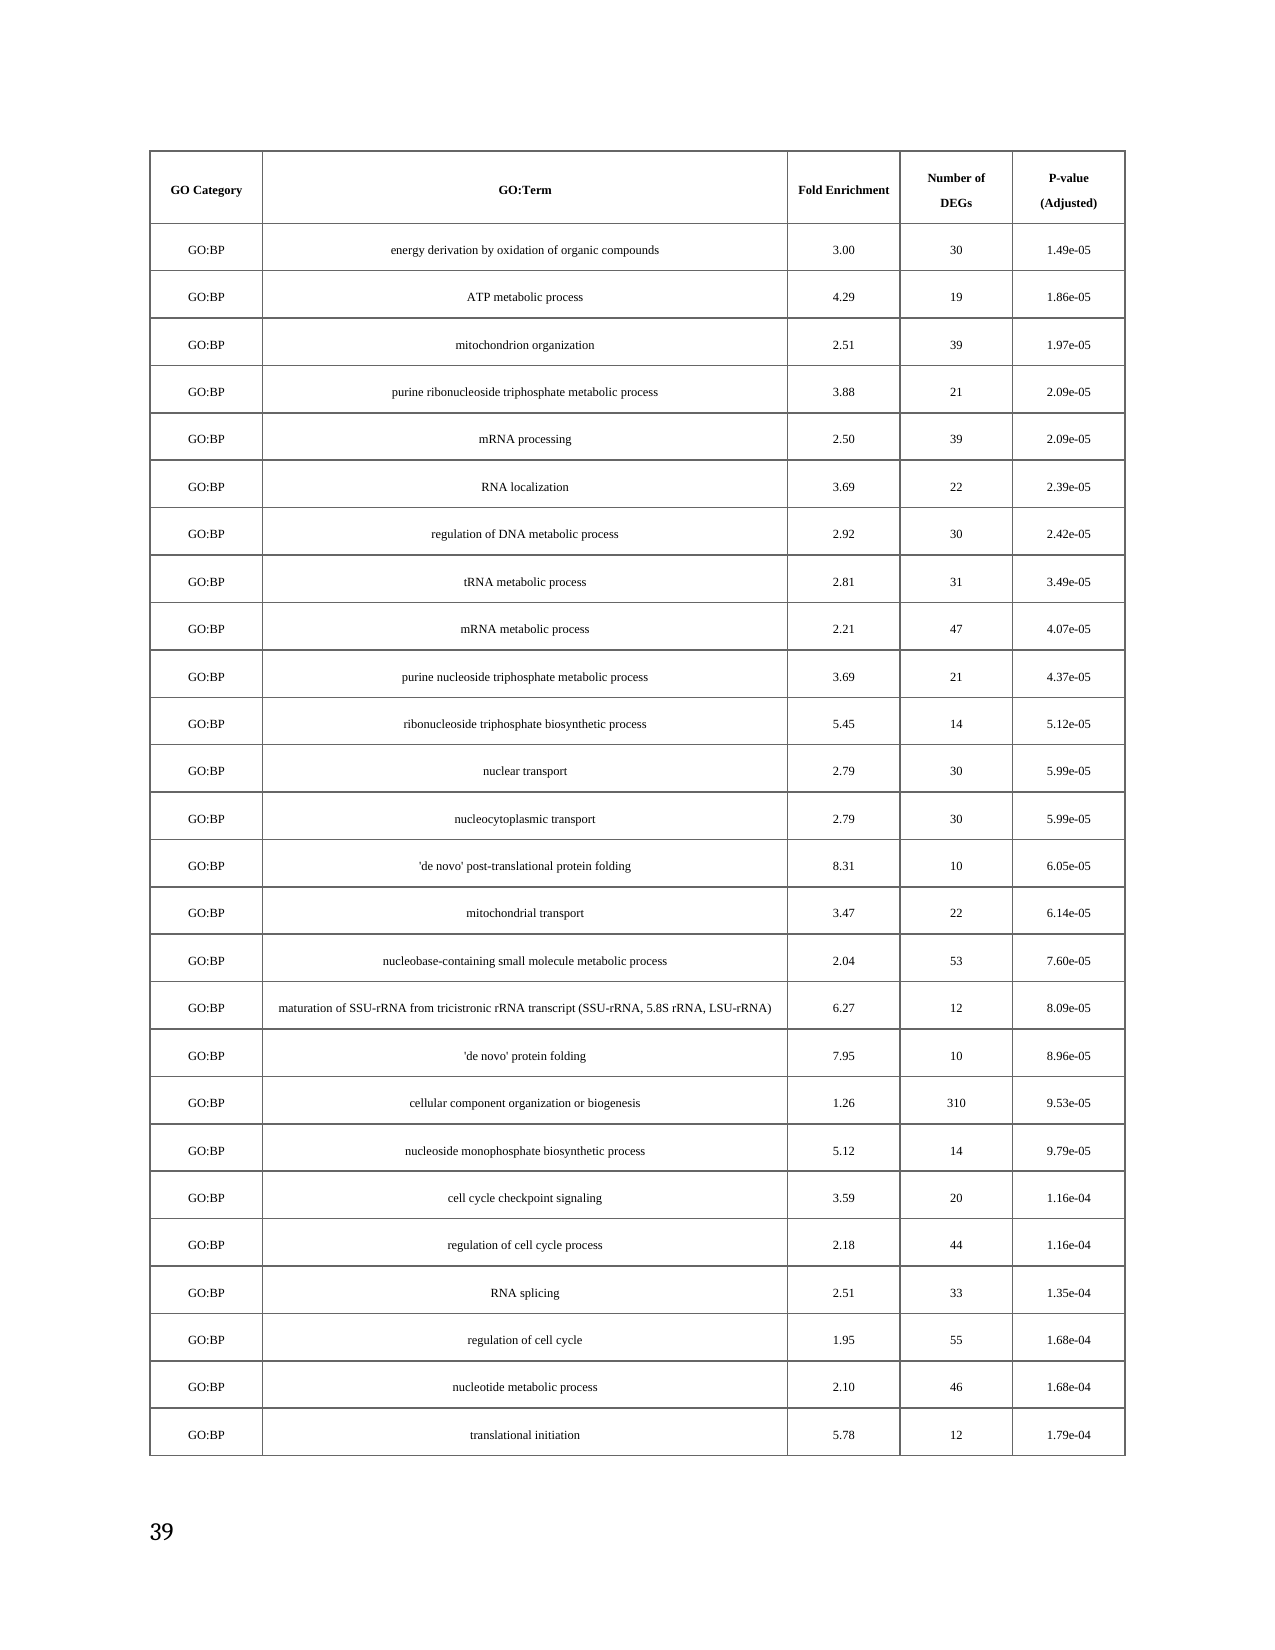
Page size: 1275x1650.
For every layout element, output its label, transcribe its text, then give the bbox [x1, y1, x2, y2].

table_cell GO:BP [151, 1219, 262, 1265]
table_cell 2.10 [788, 1362, 899, 1407]
table_cell 3.69 [788, 651, 899, 696]
table_cell GO:BP [151, 556, 262, 602]
table_cell GO:BP [151, 745, 262, 791]
table_cell GO:BP [151, 508, 262, 554]
table_cell 4.37e-05 [1013, 651, 1124, 696]
table_cell mRNA processing [263, 414, 787, 459]
table_header P-value (Adjusted) [1013, 152, 1124, 222]
table_cell 1.79e-04 [1013, 1409, 1124, 1455]
table_cell 55 [901, 1314, 1012, 1360]
table_cell ATP metabolic process [263, 271, 787, 317]
table_cell 9.53e-05 [1013, 1077, 1124, 1123]
table_cell GO:BP [151, 366, 262, 412]
table_cell 3.00 [788, 224, 899, 270]
table_cell cellular component organization or biogenesis [263, 1077, 787, 1123]
table_cell 5.12 [788, 1125, 899, 1170]
table_cell GO:BP [151, 319, 262, 364]
table_cell 10 [901, 1030, 1012, 1076]
table_cell 4.07e-05 [1013, 603, 1124, 649]
table_cell GO:BP [151, 935, 262, 981]
table_cell 2.51 [788, 319, 899, 364]
table_cell 10 [901, 840, 1012, 886]
table_cell 5.99e-05 [1013, 793, 1124, 838]
table_cell GO:BP [151, 1077, 262, 1123]
table_cell 44 [901, 1219, 1012, 1265]
table_cell GO:BP [151, 698, 262, 744]
table_cell 19 [901, 271, 1012, 317]
table_cell 2.09e-05 [1013, 366, 1124, 412]
table_cell 30 [901, 745, 1012, 791]
table_header Fold Enrichment [788, 152, 899, 222]
table_cell 2.18 [788, 1219, 899, 1265]
table_cell GO:BP [151, 888, 262, 933]
table_cell GO:BP [151, 793, 262, 838]
table_cell 5.99e-05 [1013, 745, 1124, 791]
table_cell 2.50 [788, 414, 899, 459]
table_cell GO:BP [151, 1172, 262, 1218]
table_cell 22 [901, 888, 1012, 933]
table_header GO Category [151, 152, 262, 222]
table_cell mitochondrial transport [263, 888, 787, 933]
table_cell 3.49e-05 [1013, 556, 1124, 602]
table_cell 5.12e-05 [1013, 698, 1124, 744]
table_cell nuclear transport [263, 745, 787, 791]
table_cell 2.51 [788, 1267, 899, 1312]
table_cell 30 [901, 793, 1012, 838]
table_cell GO:BP [151, 271, 262, 317]
table_cell maturation of SSU-rRNA from tricistronic rRNA transcript (SSU-rRNA, 5.8S rRNA, LSU-rRNA) [263, 982, 787, 1028]
table_cell 53 [901, 935, 1012, 981]
table_cell cell cycle checkpoint signaling [263, 1172, 787, 1218]
table_cell ribonucleoside triphosphate biosynthetic process [263, 698, 787, 744]
table_cell 1.35e-04 [1013, 1267, 1124, 1312]
table_cell 2.81 [788, 556, 899, 602]
table_cell nucleoside monophosphate biosynthetic process [263, 1125, 787, 1170]
table_cell 33 [901, 1267, 1012, 1312]
table_header GO:Term [263, 152, 787, 222]
table_cell 2.04 [788, 935, 899, 981]
table_cell GO:BP [151, 1362, 262, 1407]
table_cell 1.49e-05 [1013, 224, 1124, 270]
table_cell regulation of cell cycle process [263, 1219, 787, 1265]
table_cell GO:BP [151, 1030, 262, 1076]
table_cell 1.86e-05 [1013, 271, 1124, 317]
table_cell energy derivation by oxidation of organic compounds [263, 224, 787, 270]
table_cell nucleocytoplasmic transport [263, 793, 787, 838]
table_cell 1.68e-04 [1013, 1362, 1124, 1407]
table_cell 6.27 [788, 982, 899, 1028]
table_cell 'de novo' protein folding [263, 1030, 787, 1076]
table_cell 3.47 [788, 888, 899, 933]
table_cell 47 [901, 603, 1012, 649]
table_cell 22 [901, 461, 1012, 507]
table_cell 1.68e-04 [1013, 1314, 1124, 1360]
table_cell RNA splicing [263, 1267, 787, 1312]
table_cell nucleobase-containing small molecule metabolic process [263, 935, 787, 981]
table_cell regulation of DNA metabolic process [263, 508, 787, 554]
table_cell 3.59 [788, 1172, 899, 1218]
table_cell GO:BP [151, 603, 262, 649]
table_cell 39 [901, 414, 1012, 459]
table_cell GO:BP [151, 840, 262, 886]
table_cell 7.60e-05 [1013, 935, 1124, 981]
table_cell 310 [901, 1077, 1012, 1123]
table_cell GO:BP [151, 224, 262, 270]
table_cell 46 [901, 1362, 1012, 1407]
table_cell 2.09e-05 [1013, 414, 1124, 459]
table_cell 12 [901, 982, 1012, 1028]
table_cell 8.09e-05 [1013, 982, 1124, 1028]
table_cell 'de novo' post-translational protein folding [263, 840, 787, 886]
table_cell GO:BP [151, 982, 262, 1028]
table_header Number of DEGs [901, 152, 1012, 222]
table_cell 9.79e-05 [1013, 1125, 1124, 1170]
table_cell 2.79 [788, 793, 899, 838]
table_cell nucleotide metabolic process [263, 1362, 787, 1407]
table_cell GO:BP [151, 651, 262, 696]
table_cell mitochondrion organization [263, 319, 787, 364]
table_cell 12 [901, 1409, 1012, 1455]
table_cell 30 [901, 508, 1012, 554]
table_cell 3.69 [788, 461, 899, 507]
table_cell mRNA metabolic process [263, 603, 787, 649]
table_cell 14 [901, 698, 1012, 744]
table_cell purine nucleoside triphosphate metabolic process [263, 651, 787, 696]
table_cell 5.78 [788, 1409, 899, 1455]
table_cell 6.05e-05 [1013, 840, 1124, 886]
table_cell GO:BP [151, 414, 262, 459]
table_cell GO:BP [151, 1267, 262, 1312]
table_cell 2.21 [788, 603, 899, 649]
table_cell 2.39e-05 [1013, 461, 1124, 507]
table_cell 14 [901, 1125, 1012, 1170]
table_cell 1.97e-05 [1013, 319, 1124, 364]
table_cell GO:BP [151, 1125, 262, 1170]
table_cell 20 [901, 1172, 1012, 1218]
table_cell 1.26 [788, 1077, 899, 1123]
table_cell 31 [901, 556, 1012, 602]
table_cell RNA localization [263, 461, 787, 507]
table_cell GO:BP [151, 1314, 262, 1360]
table_cell 7.95 [788, 1030, 899, 1076]
table_cell 8.31 [788, 840, 899, 886]
table_cell purine ribonucleoside triphosphate metabolic process [263, 366, 787, 412]
table_cell GO:BP [151, 461, 262, 507]
table_cell 2.92 [788, 508, 899, 554]
table_cell 1.16e-04 [1013, 1219, 1124, 1265]
table_cell 8.96e-05 [1013, 1030, 1124, 1076]
table_cell translational initiation [263, 1409, 787, 1455]
table_cell GO:BP [151, 1409, 262, 1455]
table_cell 39 [901, 319, 1012, 364]
table_cell 3.88 [788, 366, 899, 412]
table_cell tRNA metabolic process [263, 556, 787, 602]
table_cell 2.42e-05 [1013, 508, 1124, 554]
table_cell 5.45 [788, 698, 899, 744]
table_cell 21 [901, 651, 1012, 696]
table_cell 30 [901, 224, 1012, 270]
table_cell 6.14e-05 [1013, 888, 1124, 933]
table_cell regulation of cell cycle [263, 1314, 787, 1360]
table_cell 1.16e-04 [1013, 1172, 1124, 1218]
table_cell 4.29 [788, 271, 899, 317]
table_cell 21 [901, 366, 1012, 412]
table_cell 1.95 [788, 1314, 899, 1360]
table_cell 2.79 [788, 745, 899, 791]
